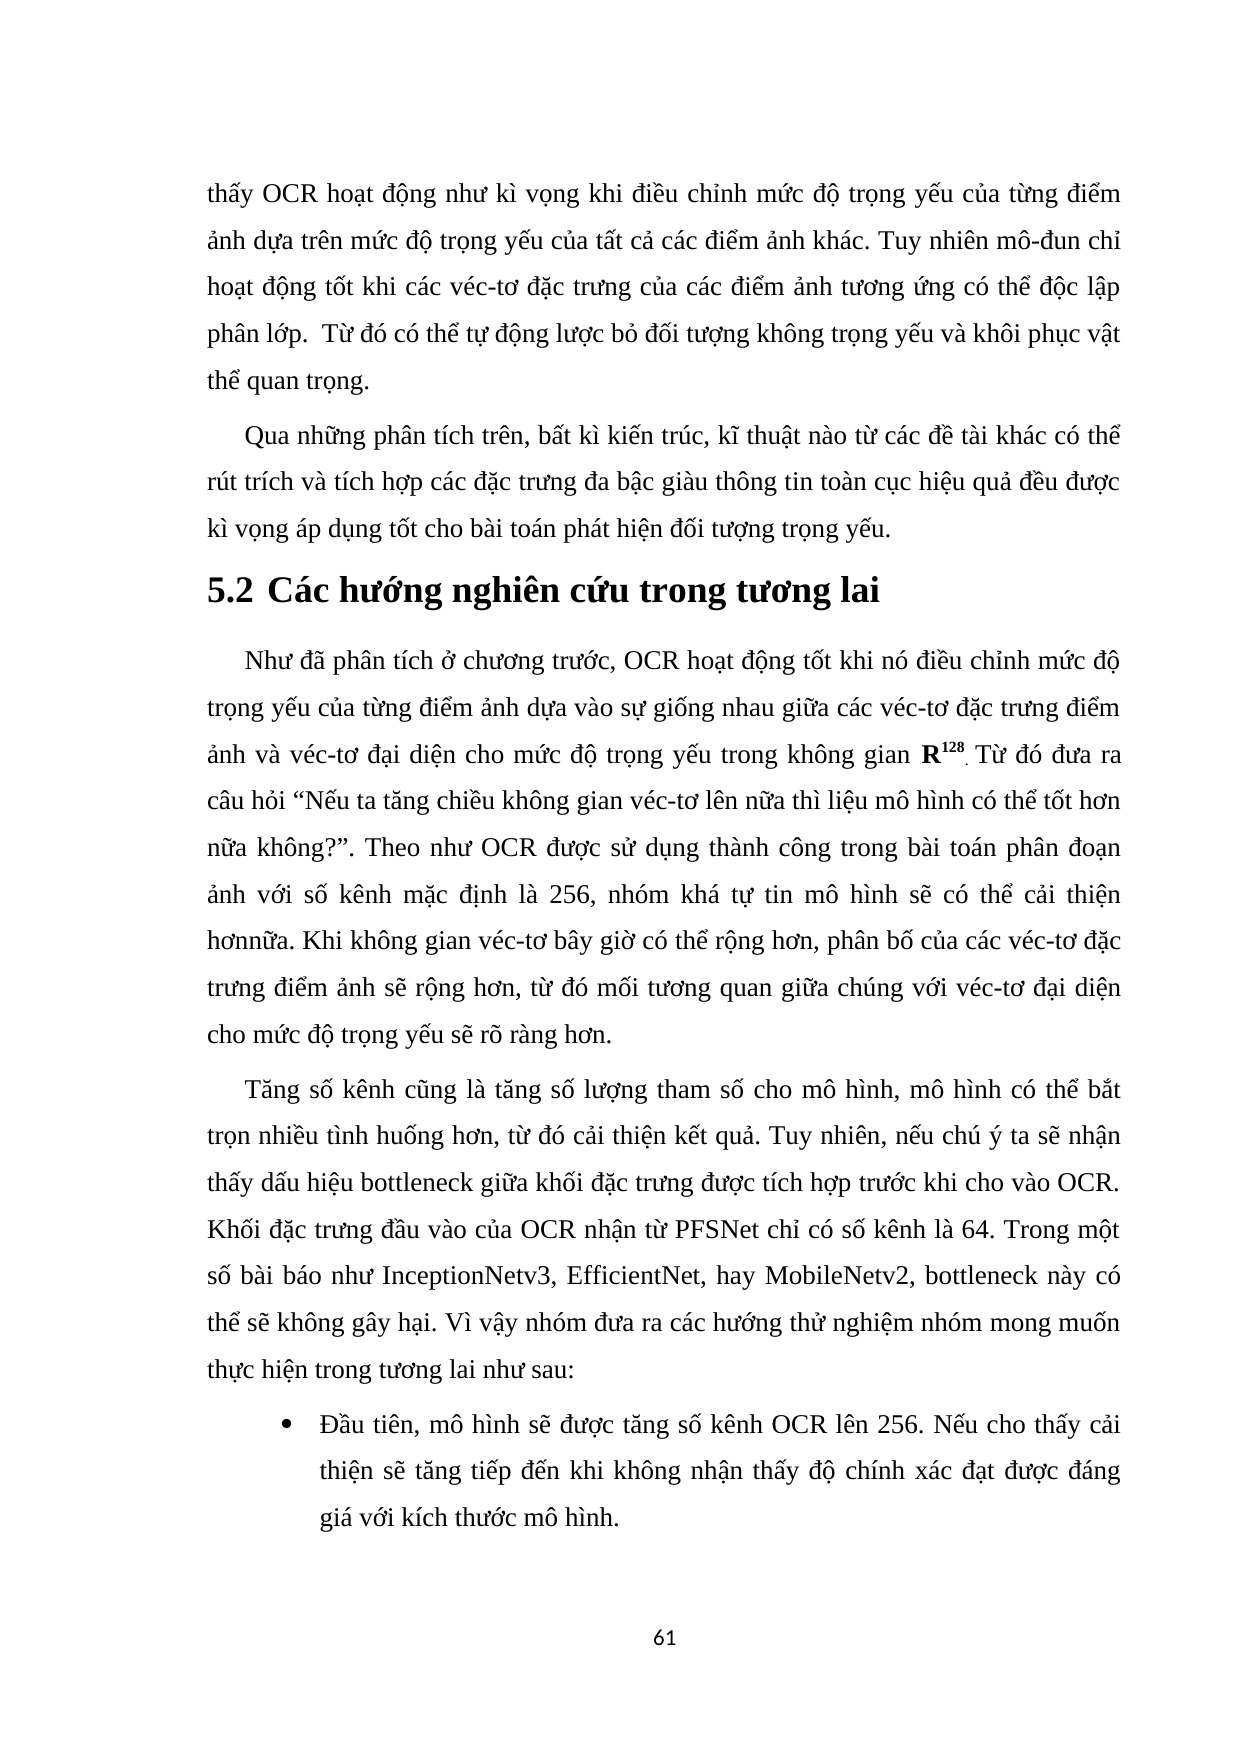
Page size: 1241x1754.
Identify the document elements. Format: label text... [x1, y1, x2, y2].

subtitle Các hướng nghiên cứu trong tương lai [207, 567, 1122, 610]
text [207, 177, 1122, 395]
list Đầu tiên, mô hình sẽ được tăng số kênh OCR lên 256. Nếu cho thấy cải thiện sẽ tăng tiếp đến khi không nhận thấy độ chính xác đạt được đáng giá với kích thước mô hình. [282, 1408, 1122, 1532]
text Qua những phân tích trên, bất kì kiến trúc, kĩ thuật nào từ các đề tài khác có thể rút trích và tích hợp các đặc trưng đa bậc giàu thông tin toàn cục hiệu quả đều được kì vọng áp dụng tốt cho bài toán phát hiện đối tượng trọng yếu. [207, 419, 1122, 543]
text Như đã phân tích ở chương trước, OCR hoạt động tốt khi nó điều chỉnh mức độ trọng yếu của từng điểm ảnh dựa vào sự giống nhau giữa các véc-tơ đặc trưng điểm ảnh và véc-tơ đại diện cho mức độ trọng yếu trong không gian R128. Từ đó đưa ra câu hỏi “Nếu ta tăng chiều không gian véc-tơ lên nữa thì liệu mô hình có thể tốt hơn nữa không?”. Theo như OCR được sử dụng thành công trong bài toán phân đoạn ảnh với số kênh mặc định là 256, nhóm khá tự tin mô hình sẽ có thể cải thiện hơnnữa. Khi không gian véc-tơ bây giờ có thể rộng hơn, phân bố của các véc-tơ đặc trưng điểm ảnh sẽ rộng hơn, từ đó mối tương quan giữa chúng với véc-tơ đại diện cho mức độ trọng yếu sẽ rõ ràng hơn. [207, 644, 1122, 1049]
text Tăng số kênh cũng là tăng số lượng tham số cho mô hình, mô hình có thể bắt trọn nhiều tình huống hơn, từ đó cải thiện kết quả. Tuy nhiên, nếu chú ý ta sẽ nhận thấy dấu hiệu bottleneck giữa khối đặc trưng được tích hợp trước khi cho vào OCR. Khối đặc trưng đầu vào của OCR nhận từ PFSNet chỉ có số kênh là 64. Trong một số bài báo như InceptionNetv3, EfficientNet, hay MobileNetv2, bottleneck này có thể sẽ không gây hại. Vì vậy nhóm đưa ra các hướng thử nghiệm nhóm mong muốn thực hiện trong tương lai như sau: [207, 1073, 1122, 1384]
